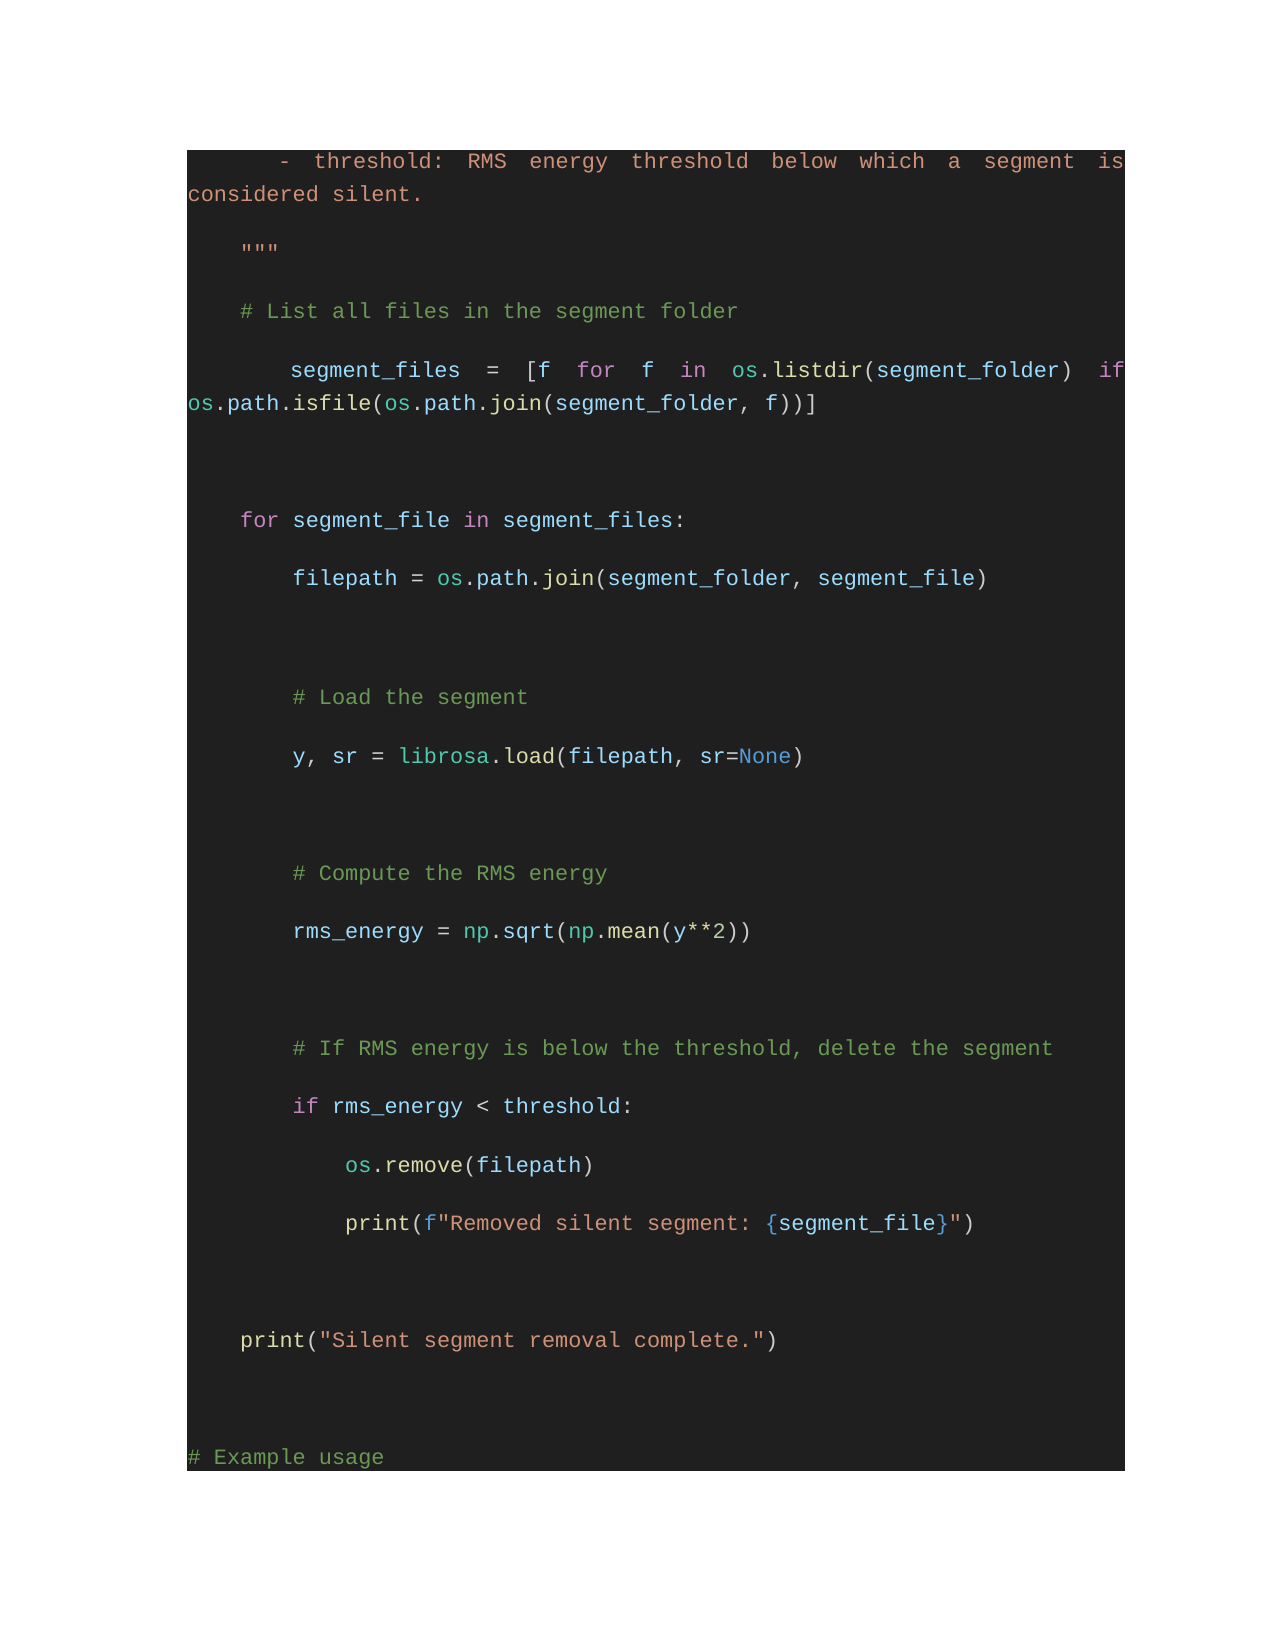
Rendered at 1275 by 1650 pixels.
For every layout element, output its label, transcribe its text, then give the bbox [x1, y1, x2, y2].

text filepath = os.path.join(segment_folder, segment_file) [187, 567, 1125, 592]
text os.remove(filepath) [187, 1154, 1125, 1179]
text """ [187, 242, 1125, 267]
text # Compute the RMS energy [187, 862, 1125, 887]
text print("Silent segment removal complete.") [187, 1329, 1125, 1354]
text # List all files in the segment folder [187, 300, 1125, 325]
text print(f"Removed silent segment: {segment_file}") [187, 1212, 1125, 1237]
text segment_files = [f for f in os.listdir(segment_folder) if os.path.isfile(os.path.join(segment_folder, f))] [187, 359, 1125, 417]
text rms_energy = np.sqrt(np.mean(y**2)) [187, 920, 1125, 945]
text if rms_energy < threshold: [187, 1096, 1125, 1120]
text y, sr = librosa.load(filepath, sr=None) [187, 745, 1125, 770]
text for segment_file in segment_files: [187, 509, 1125, 534]
text # Load the segment [187, 686, 1125, 711]
text - threshold: RMS energy threshold below which a segment is considered silent. [187, 150, 1125, 208]
text # Example usage [187, 1446, 1125, 1471]
text # If RMS energy is below the threshold, delete the segment [187, 1037, 1125, 1062]
